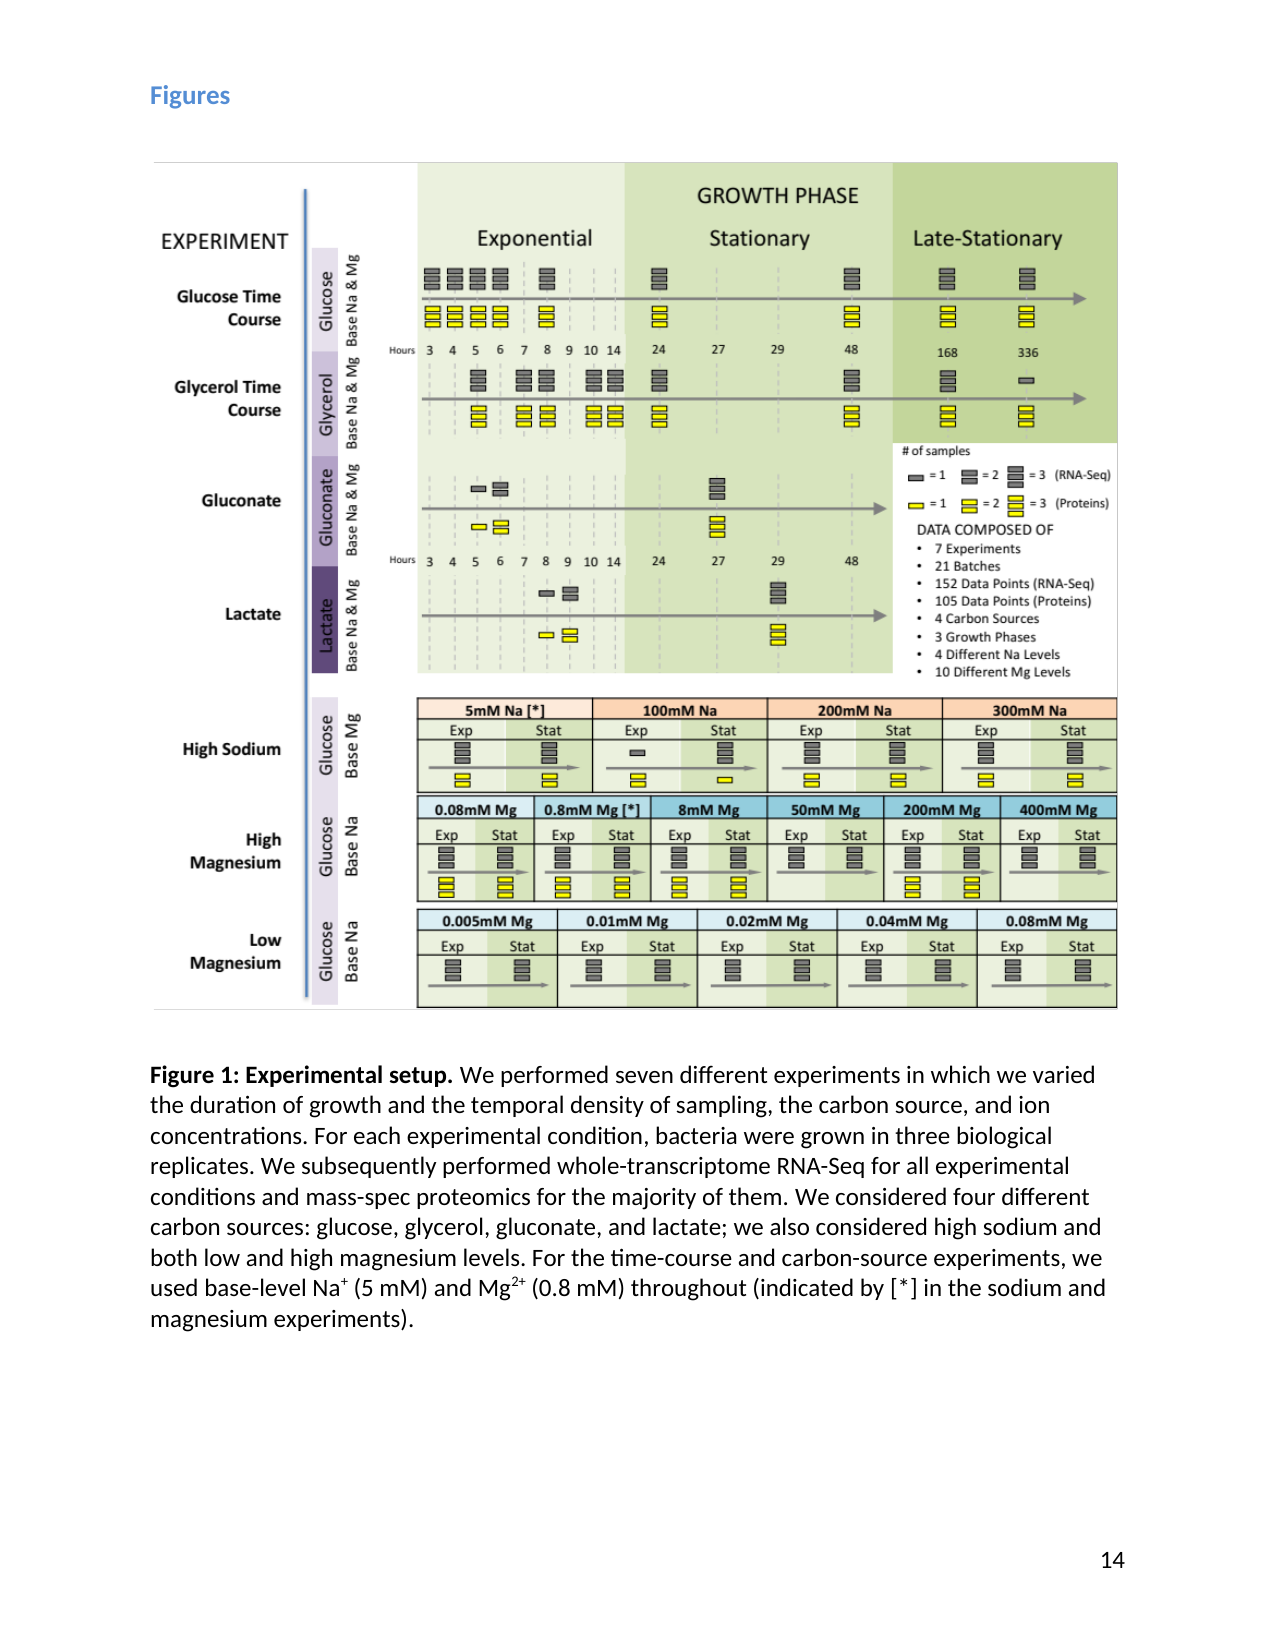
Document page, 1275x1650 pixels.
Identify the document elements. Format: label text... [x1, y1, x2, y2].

text Figure 1: Experimental setup. We performed seven different experiments in which we varied the duration of growth and the temporal density of sampling, the carbon source, and ion concentrations. For each experimental condition, bacteria were grown in three biological replicates. We subsequently performed whole-transcriptome RNA-Seq for all experimental conditions and mass-spec proteomics for the majority of them. We considered four different carbon sources: glucose, glycerol, gluconate, and lactate; we also considered high sodium and both low and high magnesium levels. For the time-course and carbon-source experiments, we used base-level Na+ (5 mM) and Mg2+ (0.8 mM) throughout (indicated by [*] in the sodium and magnesium experiments). [150, 1028, 1125, 1333]
subtitle Figures [150, 78, 1125, 111]
